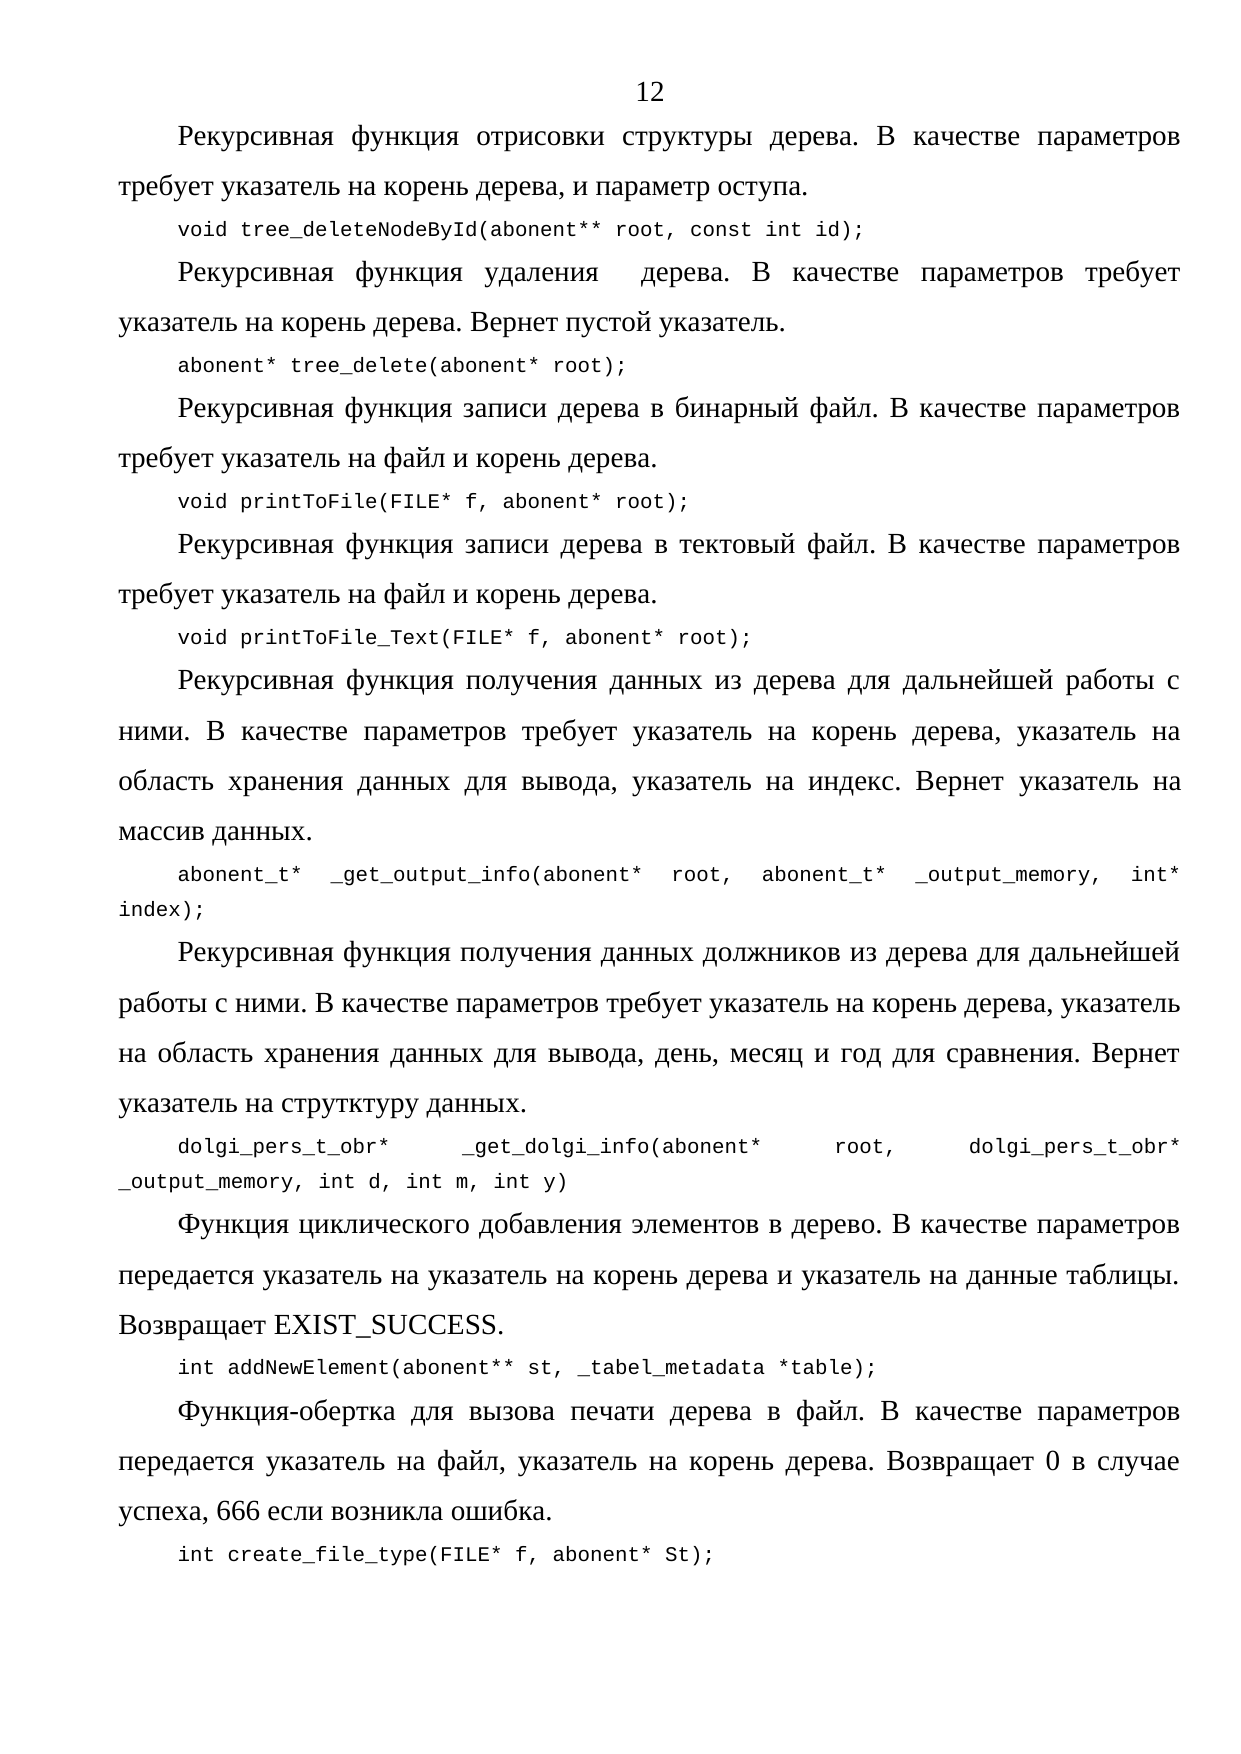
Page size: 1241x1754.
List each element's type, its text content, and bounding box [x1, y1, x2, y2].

text void printToFile(FILE* f, abonent* root); [118, 491, 1181, 514]
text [118, 219, 1181, 242]
text Функция циклического добавления элементов в дерево. В качестве параметров передается указатель на указатель на корень дерева и указатель на данные таблицы. Возвращает EXIST_SUCCESS. [118, 1206, 1181, 1341]
text Рекурсивная функция записи дерева в тектовый файл. В качестве параметров требует указатель на файл и корень дерева. [118, 526, 1181, 610]
text Рекурсивная функция удаления дерева. В качестве параметров требует указатель на корень дерева. Вернет пустой указатель. [118, 254, 1181, 338]
text void printToFile_Text(FILE* f, abonent* root); [118, 627, 1181, 651]
text Рекурсивная функция отрисовки структуры дерева. В качестве параметров требует указатель на корень дерева, и параметр оступа. [118, 118, 1181, 202]
text Рекурсивная функция получения данных из дерева для дальнейшей работы с ними. В качестве параметров требует указатель на корень дерева, указатель на область хранения данных для вывода, указатель на индекс. Вернет указатель на массив данных. [118, 662, 1181, 847]
text Рекурсивная функция получения данных должников из дерева для дальнейшей работы с ними. В качестве параметров требует указатель на корень дерева, указатель на область хранения данных для вывода, день, месяц и год для сравнения. Вернет указатель на струтктуру данных. [118, 934, 1181, 1119]
text int аddNewElement(abonent** st, _tabel_metadata *table); [118, 1357, 1181, 1381]
text int create_file_type(FILE* f, abonent* St); [118, 1544, 1181, 1567]
text abonent* tree_delete(abonent* root); [118, 355, 1181, 378]
text abonent_t* _get_output_info(abonent* root, abonent_t* _output_memory, int* index); [118, 863, 1181, 923]
text dolgi_pers_t_obr* _get_dolgi_info(abonent* root, dolgi_pers_t_obr* _output_memory, int d, int m, int y) [118, 1136, 1181, 1195]
text Функция-обертка для вызова печати дерева в файл. В качестве параметров передается указатель на файл, указатель на корень дерева. Возвращает 0 в случае успеха, 666 если возникла ошибка. [118, 1393, 1181, 1527]
text Рекурсивная функция записи дерева в бинарный файл. В качестве параметров требует указатель на файл и корень дерева. [118, 390, 1181, 474]
